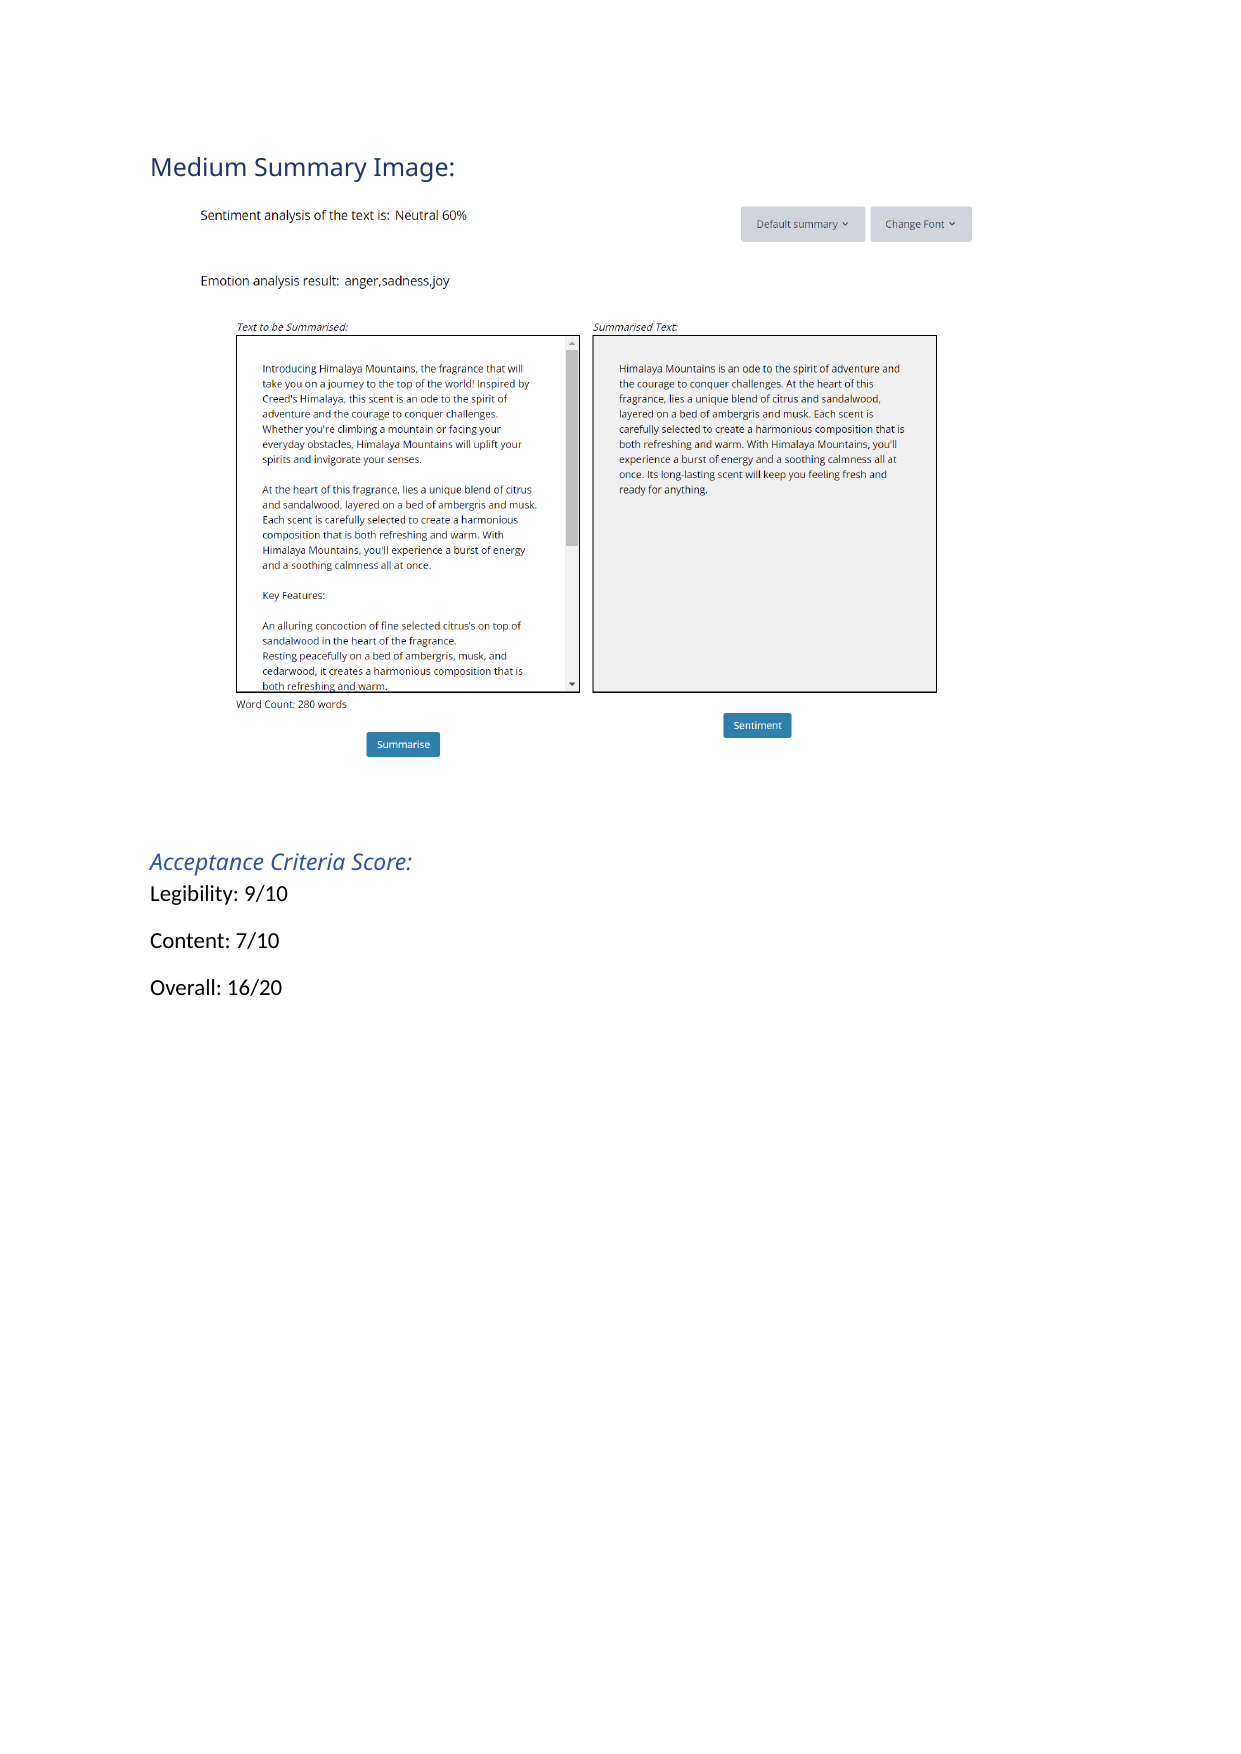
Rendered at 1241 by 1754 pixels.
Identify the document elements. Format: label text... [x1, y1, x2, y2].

subtitle Acceptance Criteria Score: [150, 846, 1090, 877]
picture [150, 186, 1091, 781]
subtitle Medium Summary Image: [150, 150, 1090, 184]
text Legibility: 9/10 [150, 879, 1090, 908]
text Overall: 16/20 [150, 973, 1090, 1001]
text Content: 7/10 [150, 926, 1090, 954]
